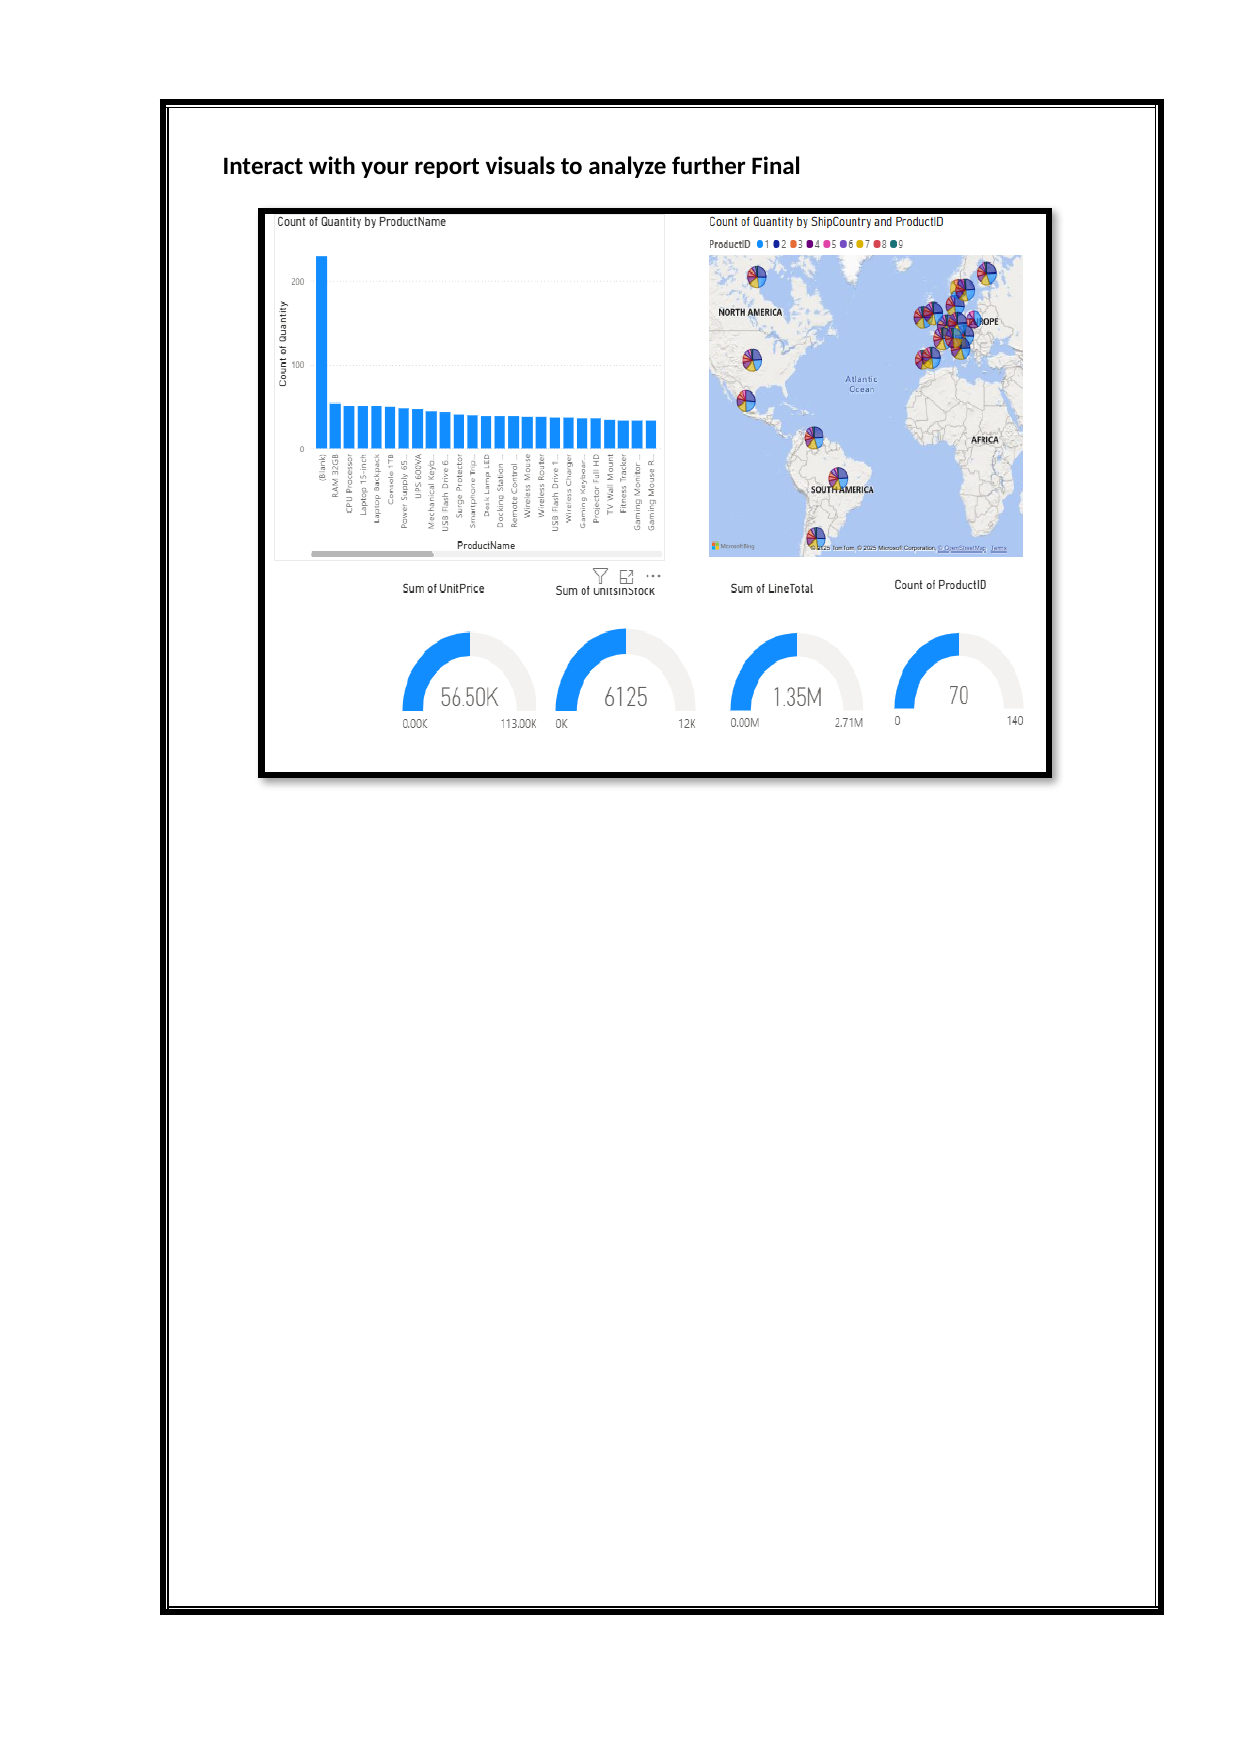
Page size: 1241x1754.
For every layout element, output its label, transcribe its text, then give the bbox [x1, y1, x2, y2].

picture [265, 214, 1046, 772]
text Interact with your report visuals to analyze further Final [177, 150, 1090, 181]
